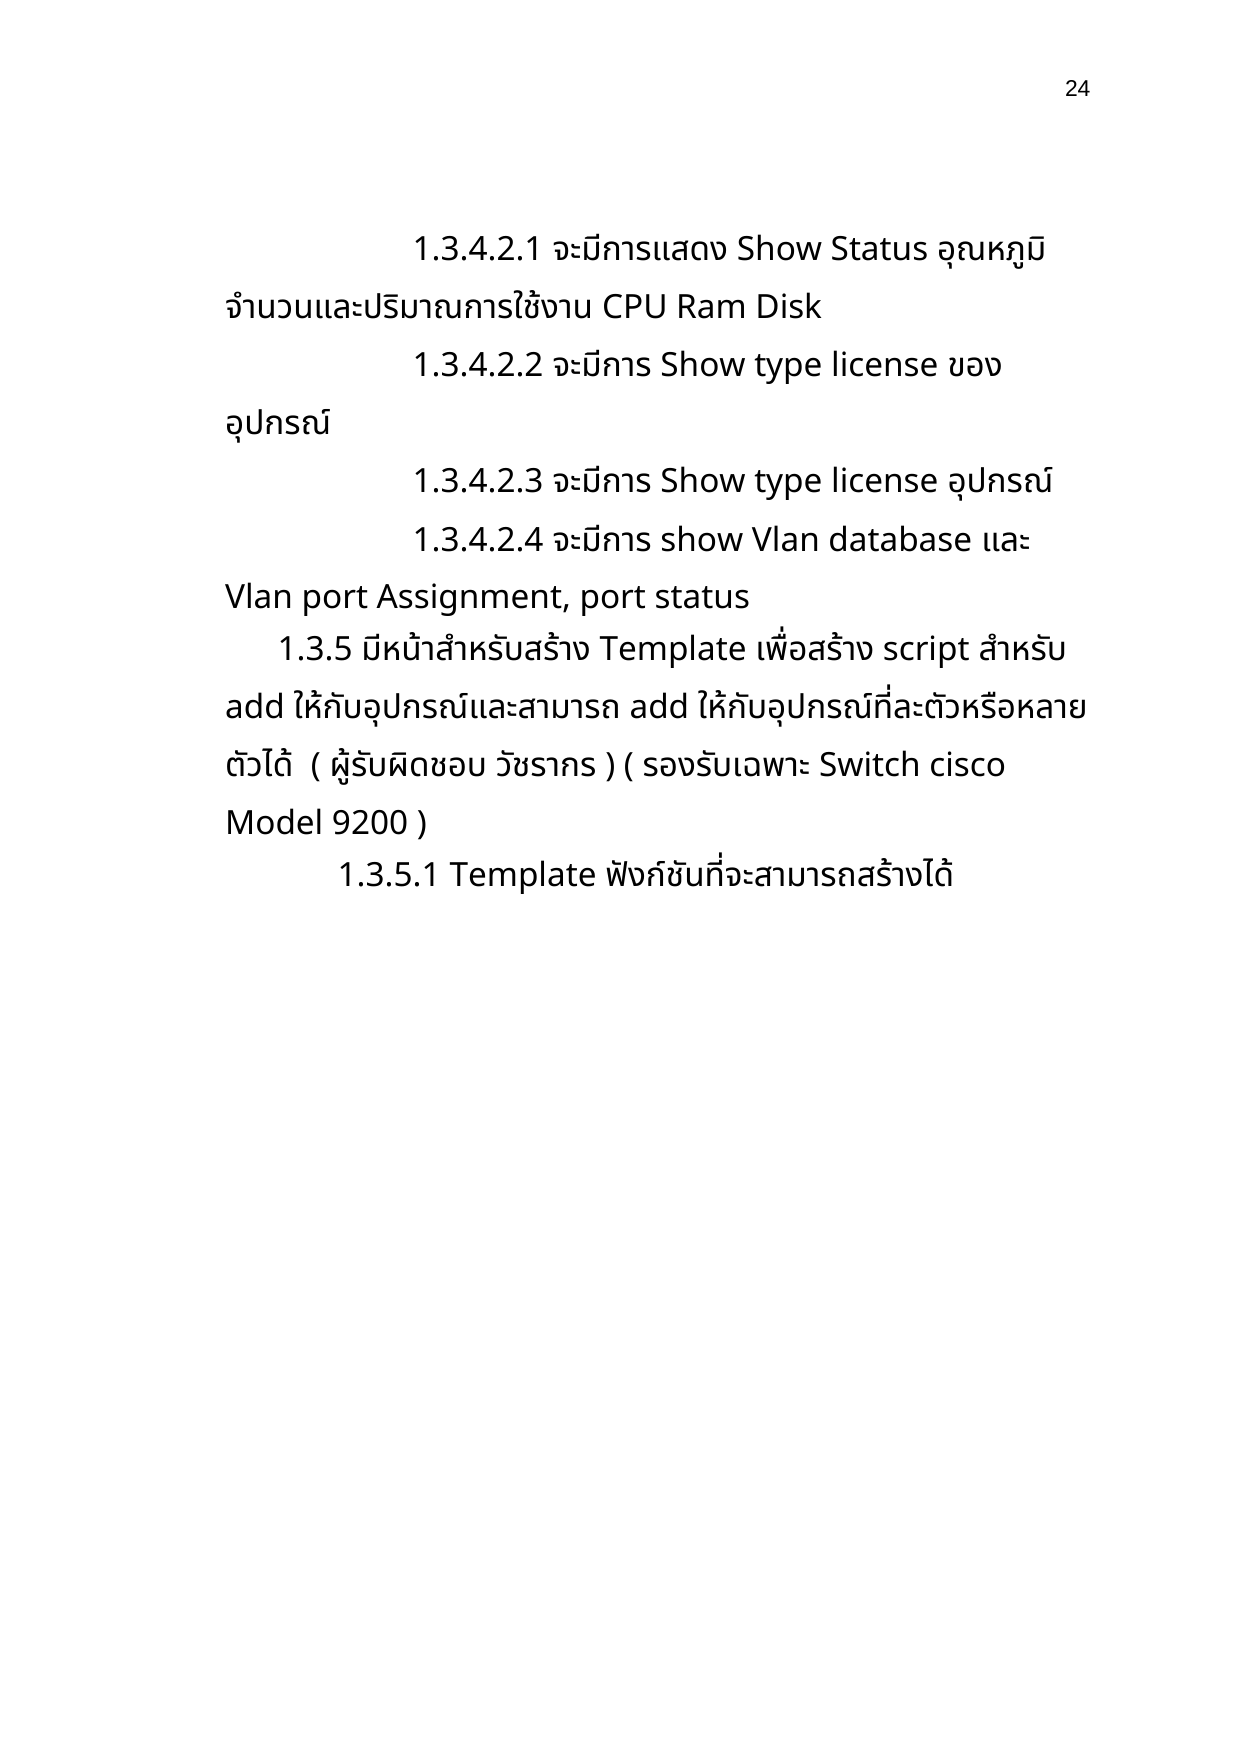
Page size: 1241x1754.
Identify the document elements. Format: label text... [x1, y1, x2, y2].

subtitle จะมีการ Show type license ของอุปกรณ์ [225, 341, 1090, 450]
subtitle จะมีการแสดง Show Status อุณหภูมิ จำนวนและปริมาณการใช้งาน CPU Ram Disk [225, 225, 1090, 334]
subtitle จะมีการ Show type license อุปกรณ์ [225, 457, 1090, 508]
subtitle มีหน้าสำหรับสร้าง Template เพื่อสร้าง script สำหรับ add ให้กับอุปกรณ์และสามารถ add ให้กับอุปกรณ์ที่ละตัวหรือหลายตัวได้ ( ผู้รับผิดชอบ วัชรากร ) ( รองรับเฉพาะ Switch cisco Model 9200 ) [225, 625, 1090, 844]
subtitle Template ฟังก์ชันที่จะสามารถสร้างได้ [225, 851, 1090, 901]
subtitle จะมีการ show Vlan database และ Vlan port Assignment, port status [225, 515, 1090, 618]
